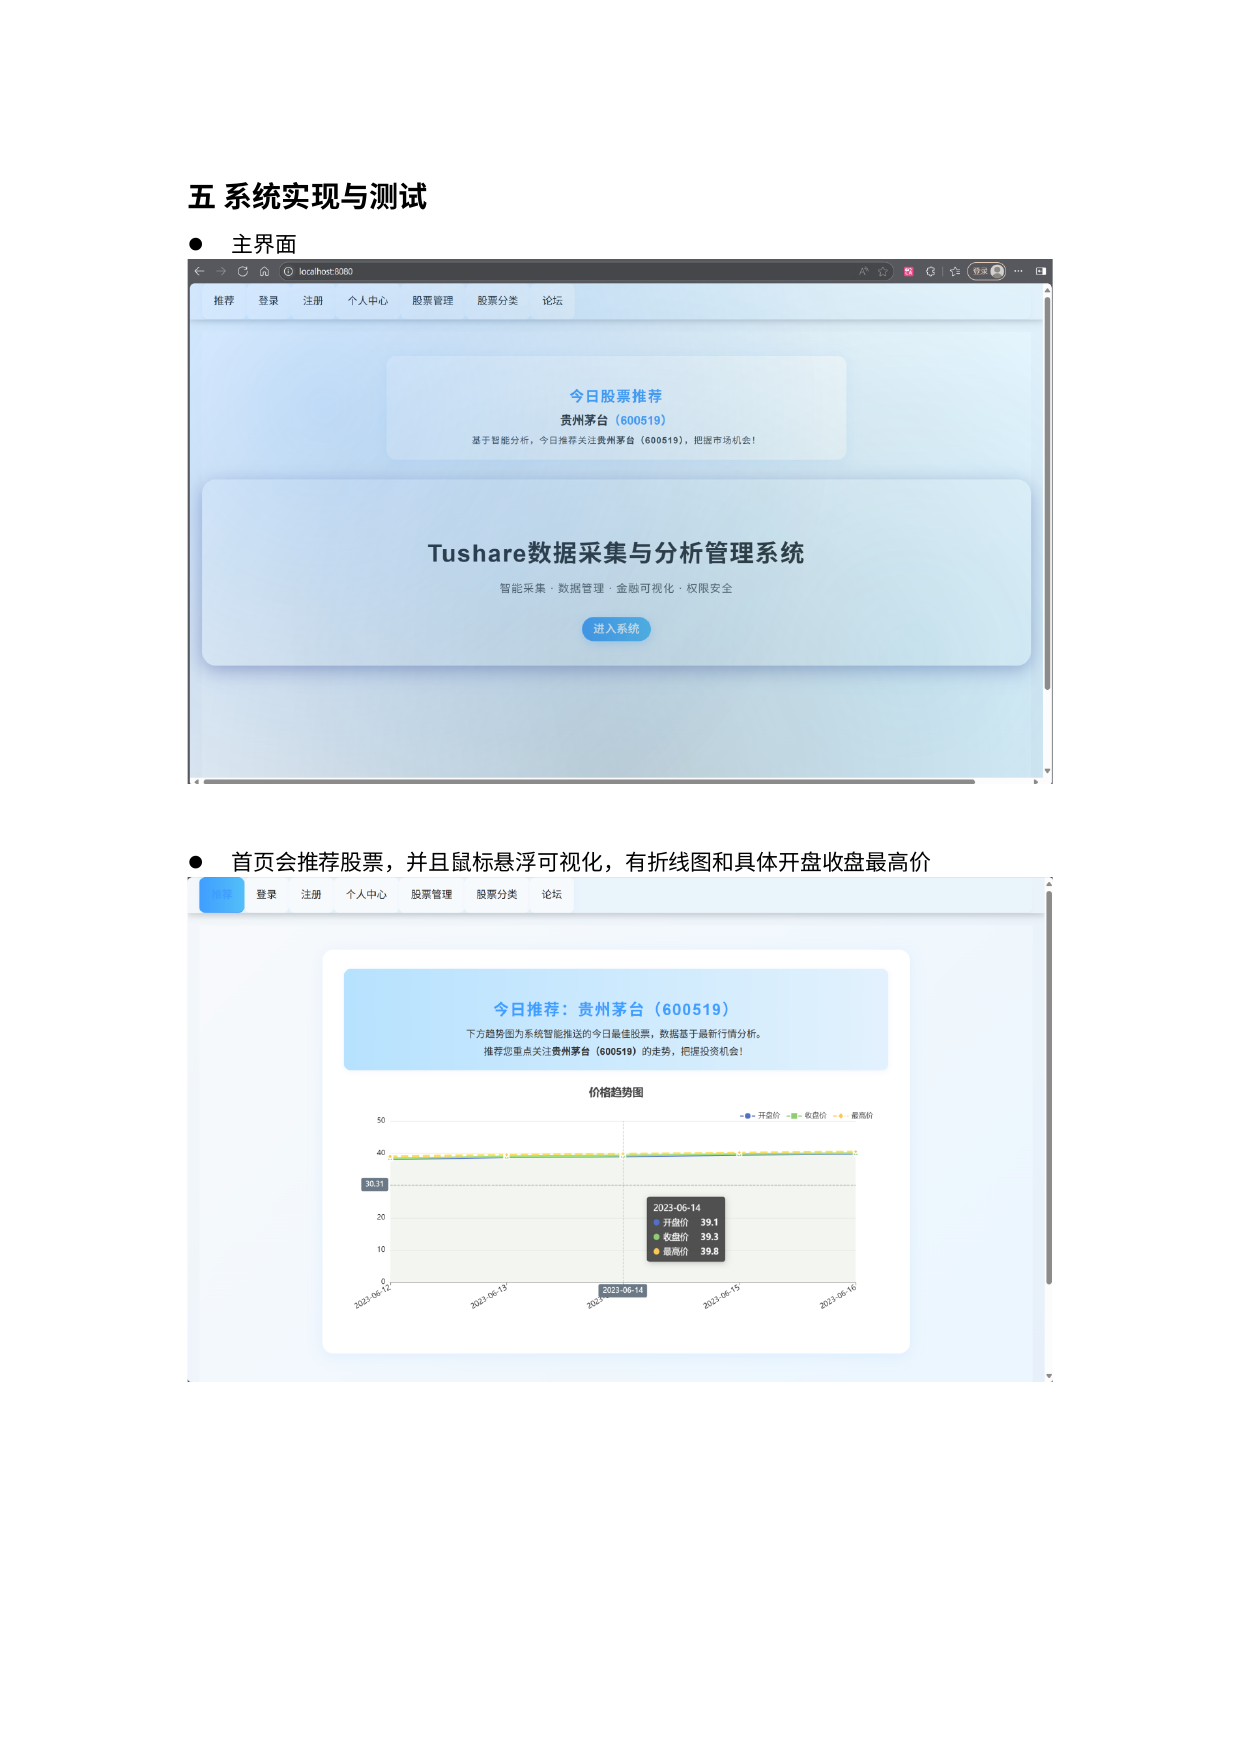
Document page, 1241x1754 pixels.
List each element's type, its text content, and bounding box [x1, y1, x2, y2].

text 五 系统实现与测试 [187, 162, 1053, 227]
list 主界面 [187, 227, 1053, 259]
list 首页会推荐股票，并且鼠标悬浮可视化，有折线图和具体开盘收盘最高价 [187, 844, 1053, 877]
picture [187, 877, 1053, 1382]
picture [187, 259, 1053, 784]
